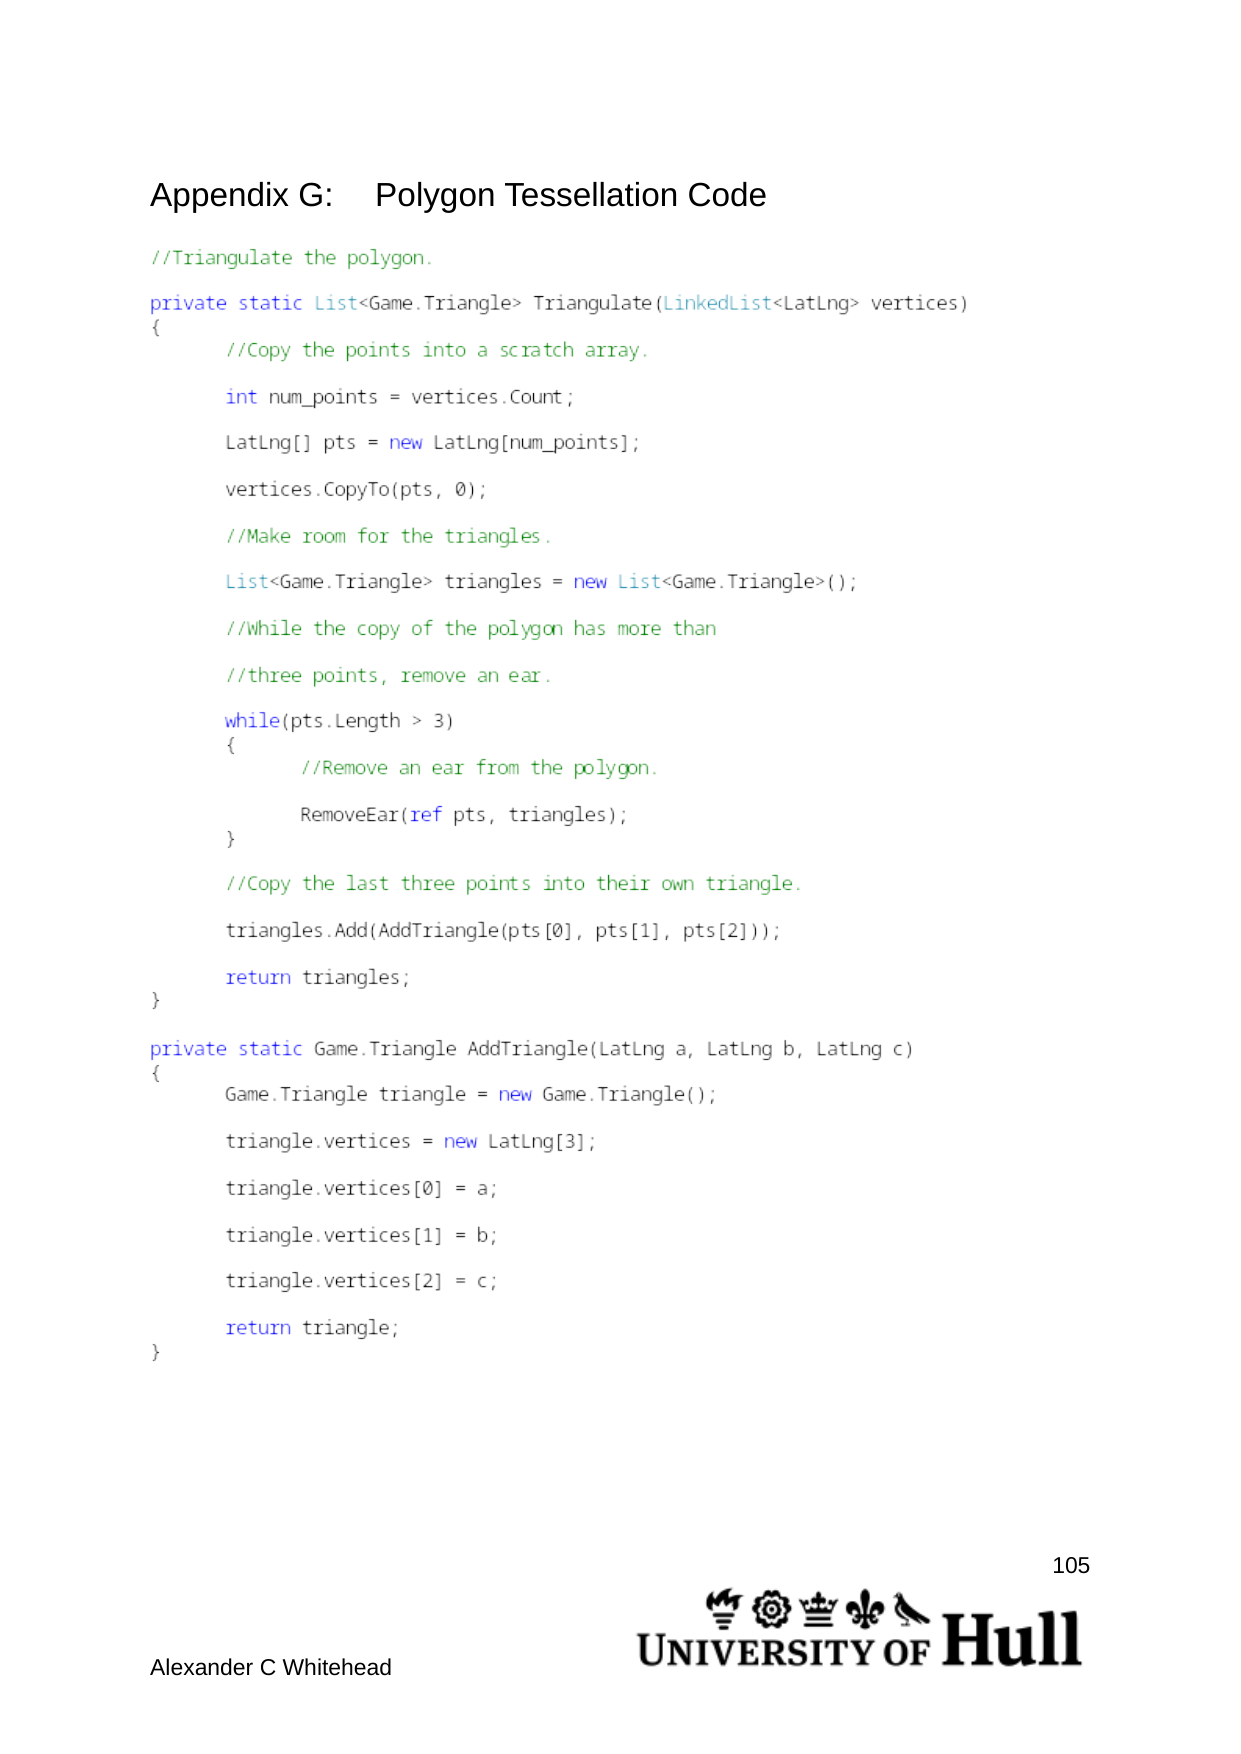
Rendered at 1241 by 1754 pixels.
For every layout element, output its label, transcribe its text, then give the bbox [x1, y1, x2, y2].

subtitle Polygon Tessellation Code [150, 175, 1090, 213]
picture [630, 1578, 1091, 1676]
